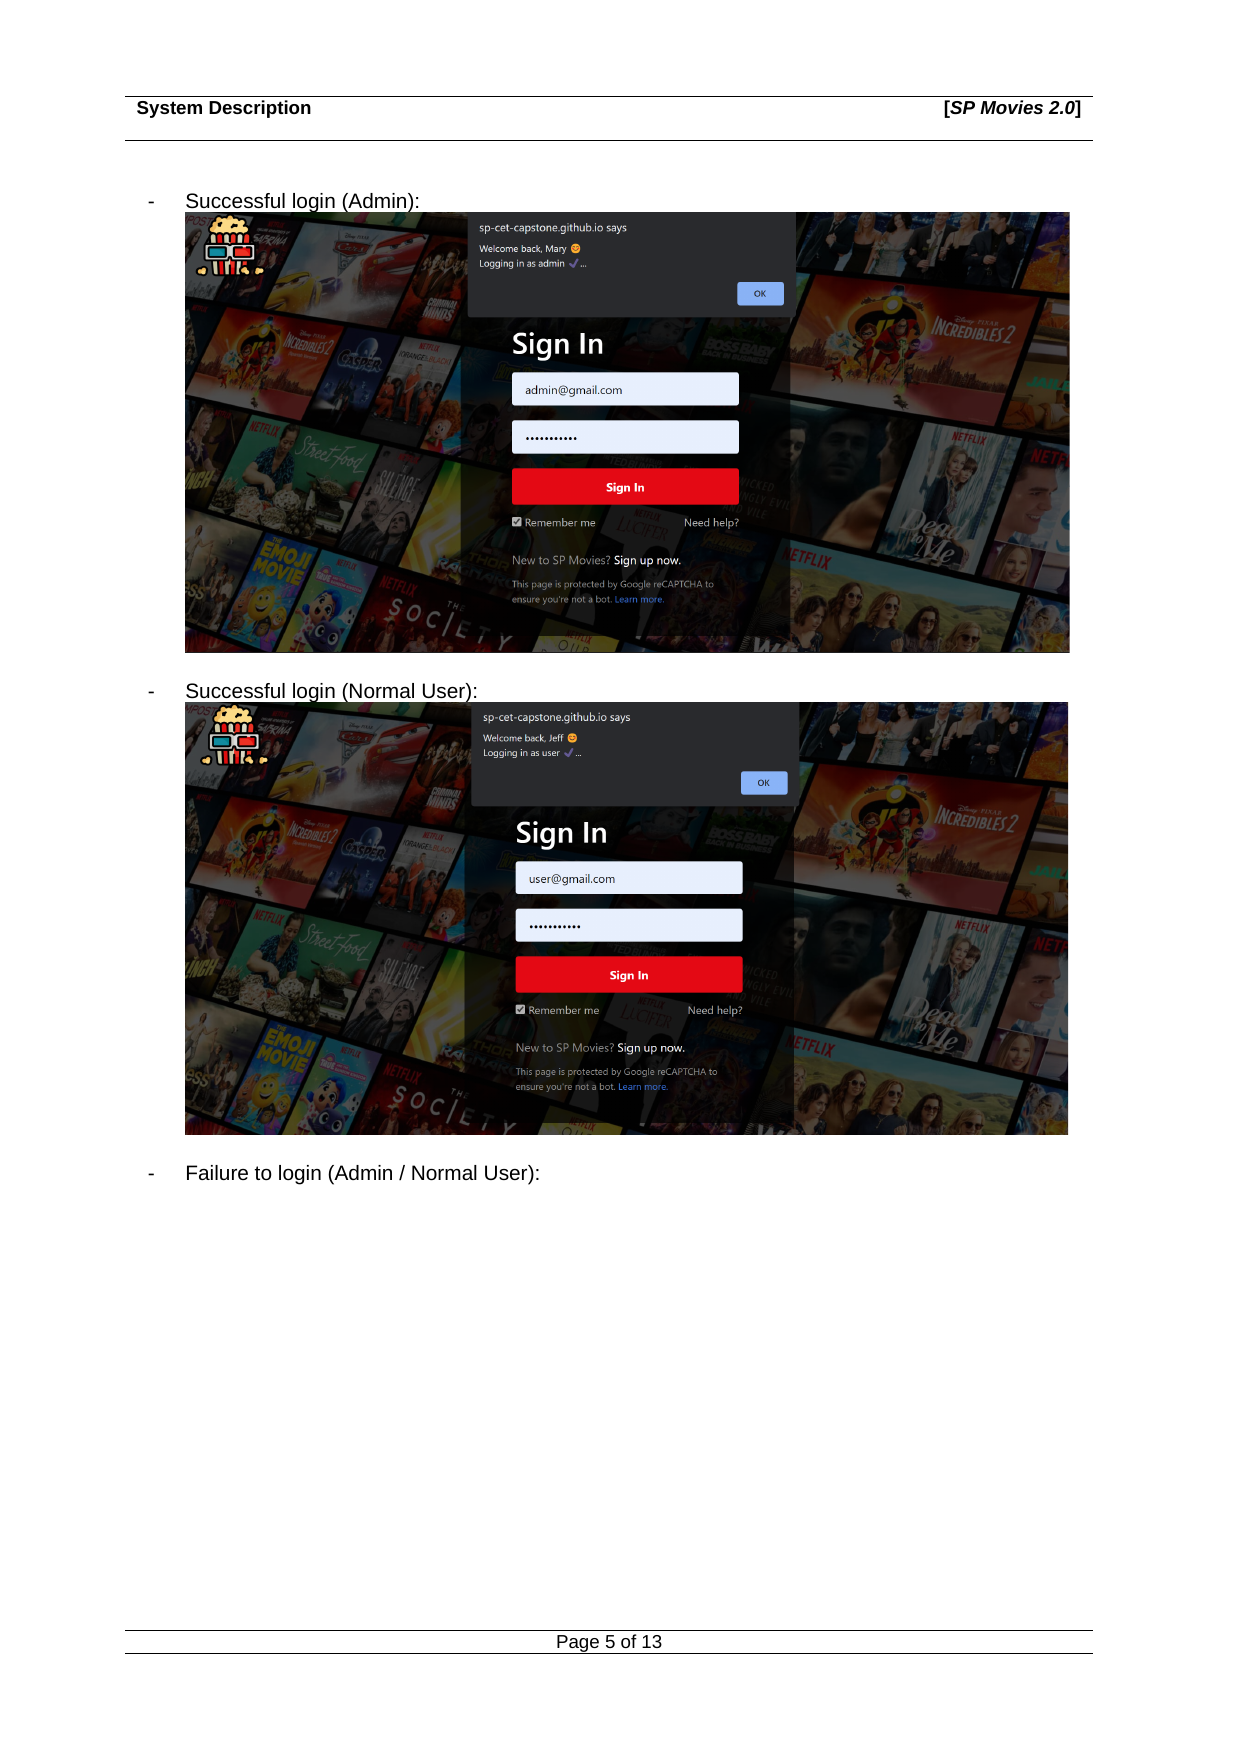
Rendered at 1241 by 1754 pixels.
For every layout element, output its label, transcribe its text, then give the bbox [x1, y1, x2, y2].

list Successful login (Normal User): [148, 678, 1092, 702]
list Failure to login (Admin / Normal User): [148, 1161, 1092, 1185]
list Successful login (Admin): [148, 189, 1092, 213]
picture [185, 702, 1069, 1135]
picture [185, 212, 1070, 653]
